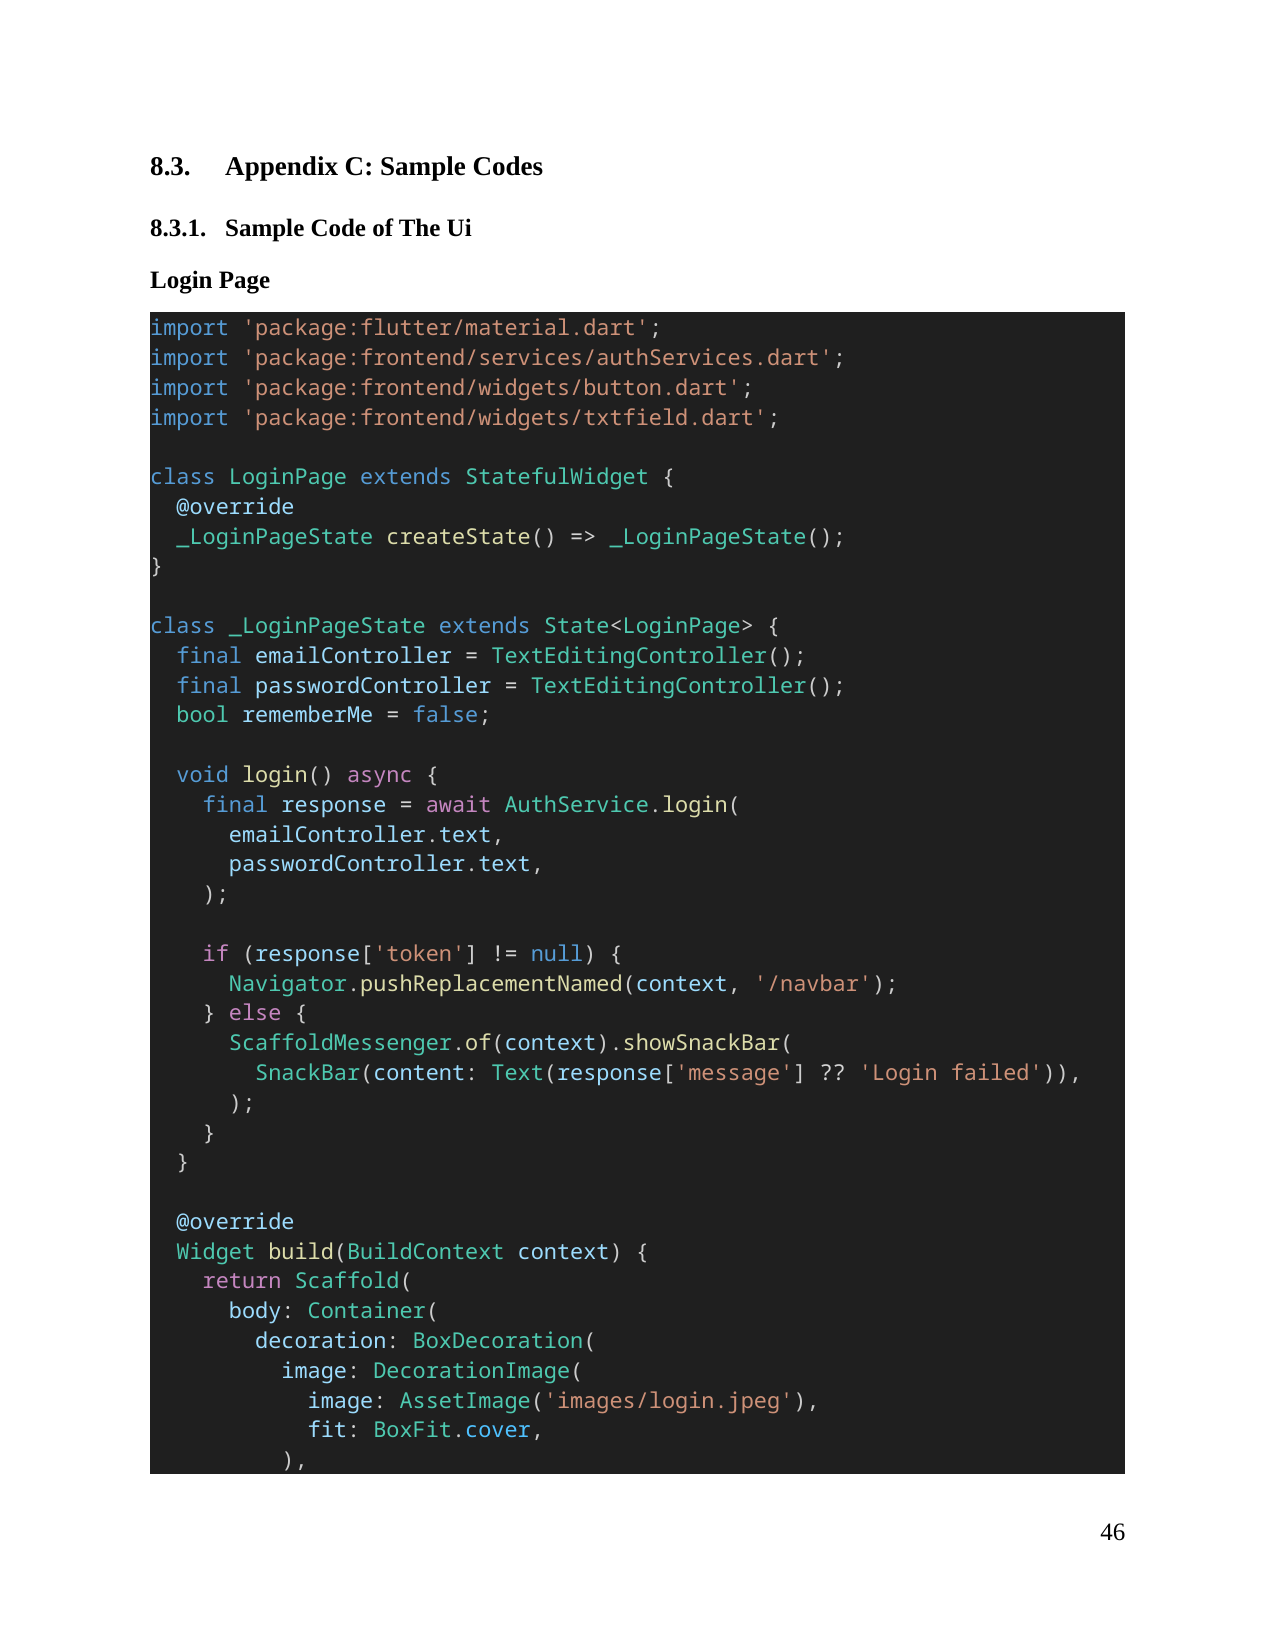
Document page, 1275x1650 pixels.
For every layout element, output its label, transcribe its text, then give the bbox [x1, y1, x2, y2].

text body: Container( [150, 1295, 1125, 1325]
text @override [150, 491, 1125, 521]
subtitle Sample Code of The Ui [150, 213, 1125, 242]
text final emailController = TextEditingController(); [150, 640, 1125, 669]
text final response = await AuthService.login( [150, 789, 1125, 818]
text class LoginPage extends StatefulWidget { [150, 461, 1125, 491]
text decoration: BoxDecoration( [150, 1325, 1125, 1355]
text ); [150, 878, 1125, 908]
text import 'package:frontend/widgets/txtfield.dart'; [150, 401, 1125, 431]
text image: DecorationImage( [150, 1355, 1125, 1384]
text final passwordController = TextEditingController(); [150, 669, 1125, 699]
text if (response['token'] != null) { [150, 938, 1125, 967]
text passwordController.text, [150, 848, 1125, 878]
text import 'package:frontend/widgets/button.dart'; [150, 372, 1125, 401]
text SnackBar(content: Text(response['message'] ?? 'Login failed')), [150, 1057, 1125, 1087]
text ); [150, 1087, 1125, 1116]
text class _LoginPageState extends State<LoginPage> { [150, 610, 1125, 640]
text } else { [150, 997, 1125, 1027]
subtitle Login Page [150, 265, 1125, 293]
text return Scaffold( [150, 1265, 1125, 1295]
text import 'package:frontend/services/authServices.dart'; [150, 342, 1125, 372]
text } [150, 550, 1125, 580]
text Widget build(BuildContext context) { [150, 1236, 1125, 1265]
text fit: BoxFit.cover, [150, 1414, 1125, 1444]
text void login() async { [150, 759, 1125, 789]
text ScaffoldMessenger.of(context).showSnackBar( [150, 1027, 1125, 1057]
text @override [150, 1206, 1125, 1236]
text emailController.text, [150, 818, 1125, 848]
subtitle Appendix C: Sample Codes [150, 150, 1125, 181]
text import 'package:flutter/material.dart'; [150, 312, 1125, 342]
text Navigator.pushReplacementNamed(context, '/navbar'); [150, 967, 1125, 997]
text bool rememberMe = false; [150, 699, 1125, 729]
text image: AssetImage('images/login.jpeg'), [150, 1384, 1125, 1414]
text _LoginPageState createState() => _LoginPageState(); [150, 521, 1125, 550]
text } [150, 1146, 1125, 1176]
text } [150, 1116, 1125, 1146]
text ), [150, 1444, 1125, 1474]
